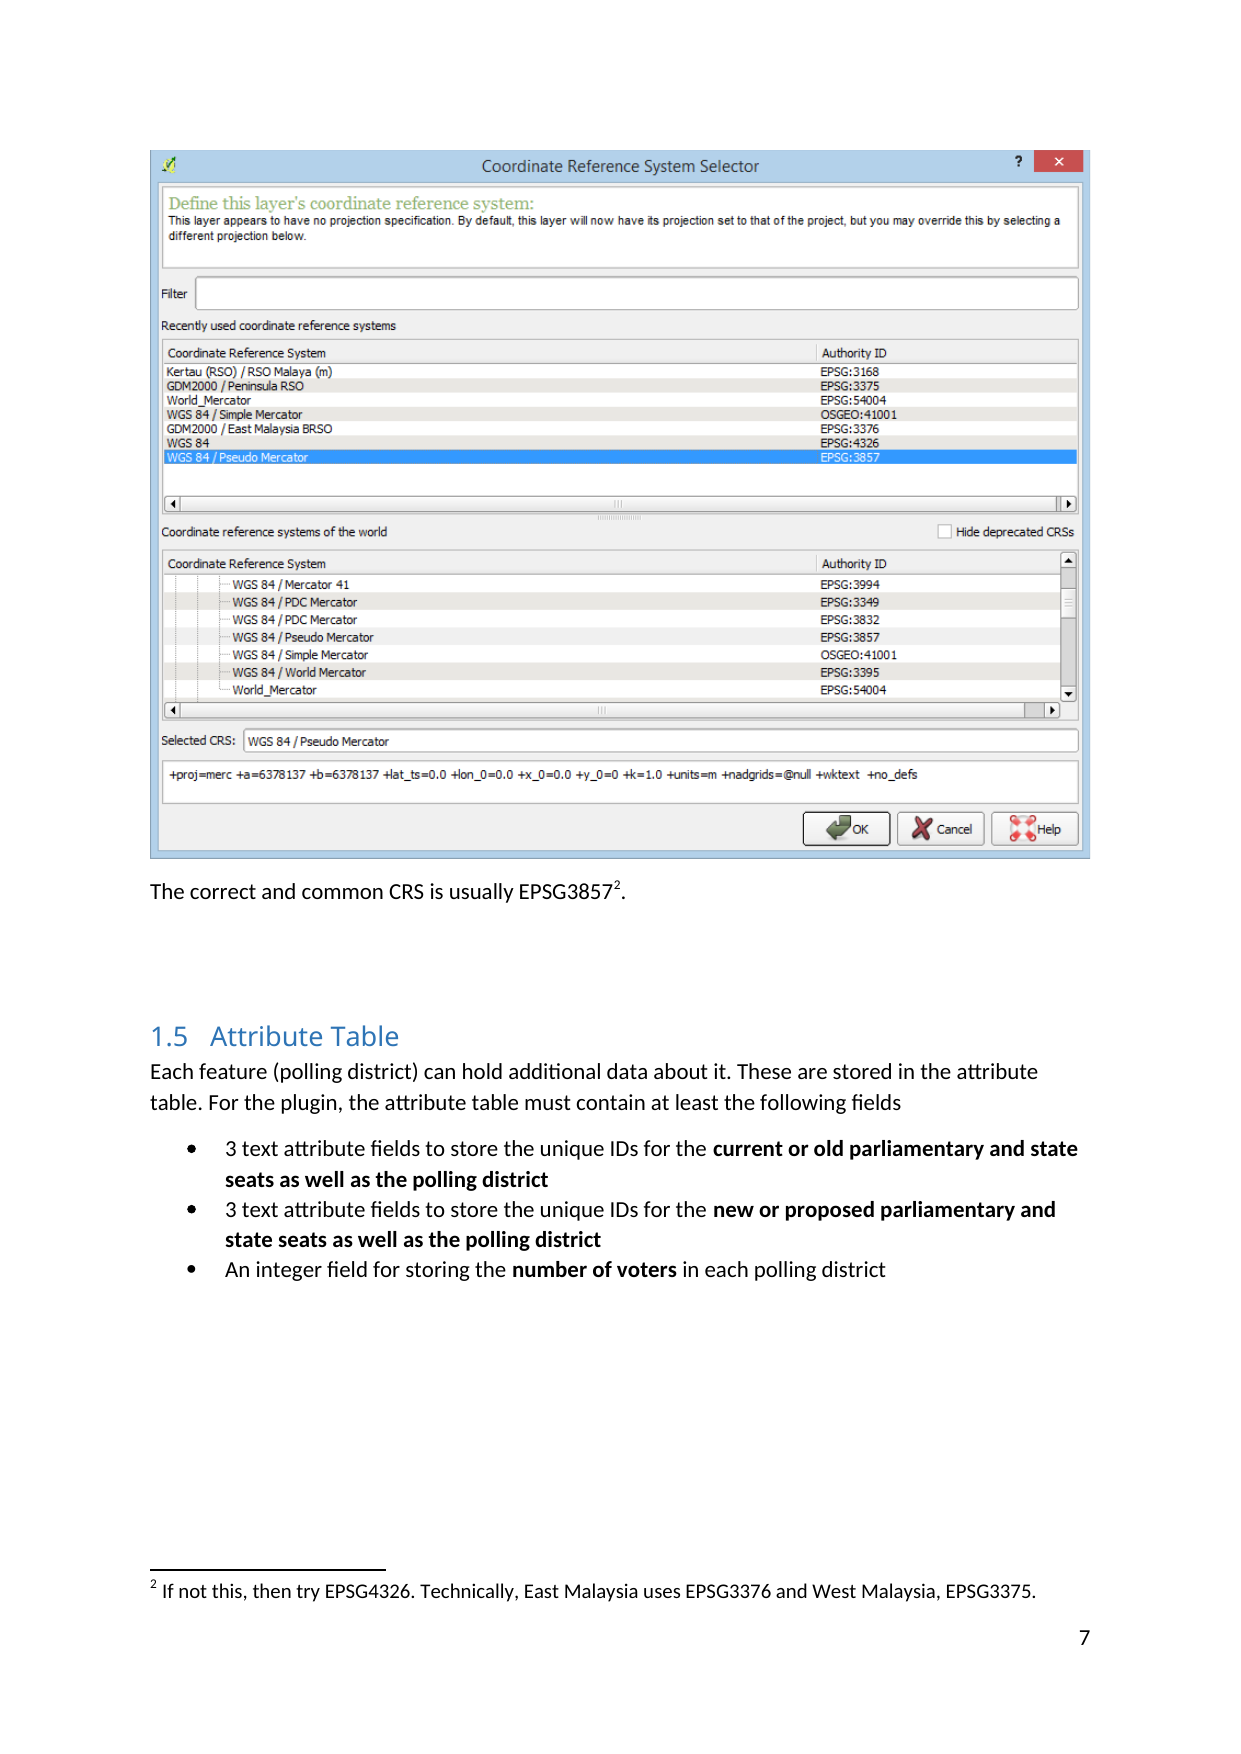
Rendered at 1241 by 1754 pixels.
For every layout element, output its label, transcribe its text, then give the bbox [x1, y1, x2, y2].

subtitle Attribute Table [150, 1018, 1090, 1054]
picture [150, 150, 1091, 859]
text Each feature (polling district) can hold additional data about it. These are stored in the attribute table. For the plugin, the attribute table must contain at least the following fields [150, 1057, 1090, 1116]
text The correct and common CRS is usually EPSG3857. [150, 877, 1090, 905]
list 3 text attribute fields to store the unique IDs for the new or proposed parliamentary and state seats as well as the polling district [187, 1195, 1090, 1253]
list An integer field for storing the number of voters in each polling district [187, 1255, 1090, 1283]
list 3 text attribute fields to store the unique IDs for the current or old parliamentary and state seats as well as the polling district [187, 1134, 1090, 1193]
